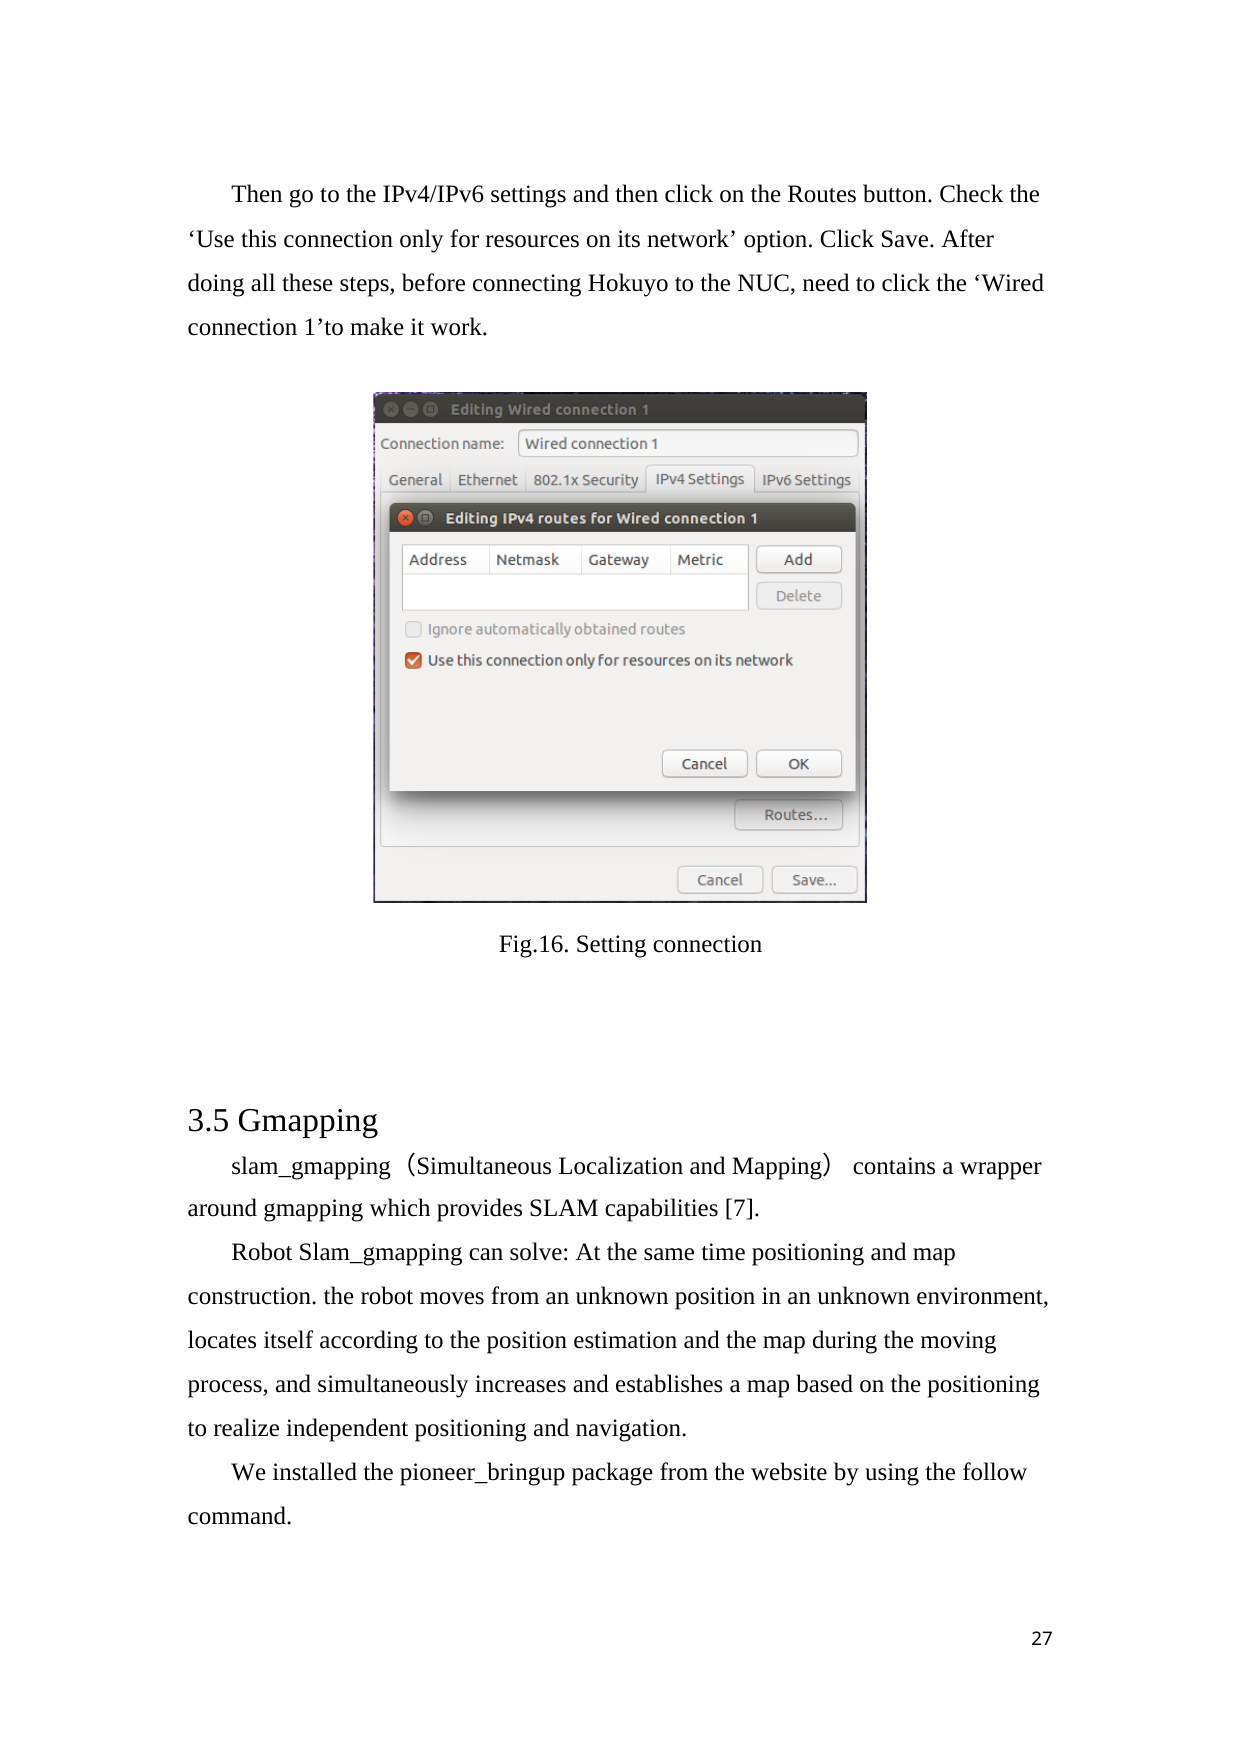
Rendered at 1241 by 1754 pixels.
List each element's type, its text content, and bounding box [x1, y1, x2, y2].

text 3.5 Gmapping [187, 1097, 1053, 1141]
text Fig.16. Setting connection [187, 921, 1053, 965]
text We installed the pioneer_bringup package from the website by using the follow command. [187, 1450, 1053, 1538]
text Robot Slam_gmapping can solve: At the same time positioning and map construction. the robot moves from an unknown position in an unknown environment, locates itself according to the position estimation and the map during the moving process, and simultaneously increases and establishes a map based on the positioning to realize independent positioning and navigation. [187, 1229, 1053, 1450]
text Then go to the IPv4/IPv6 settings and then click on the Routes button. Check the ‘Use this connection only for resources on its network’ option. Click Save. After doing all these steps, before connecting Hokuyo to the NUC, need to click the ‘Wired connection 1’to make it work. [187, 172, 1053, 348]
picture [373, 392, 867, 903]
text slam_gmapping（Simultaneous Localization and Mapping） contains a wrapper around gmapping which provides SLAM capabilities [7]. [187, 1141, 1053, 1229]
